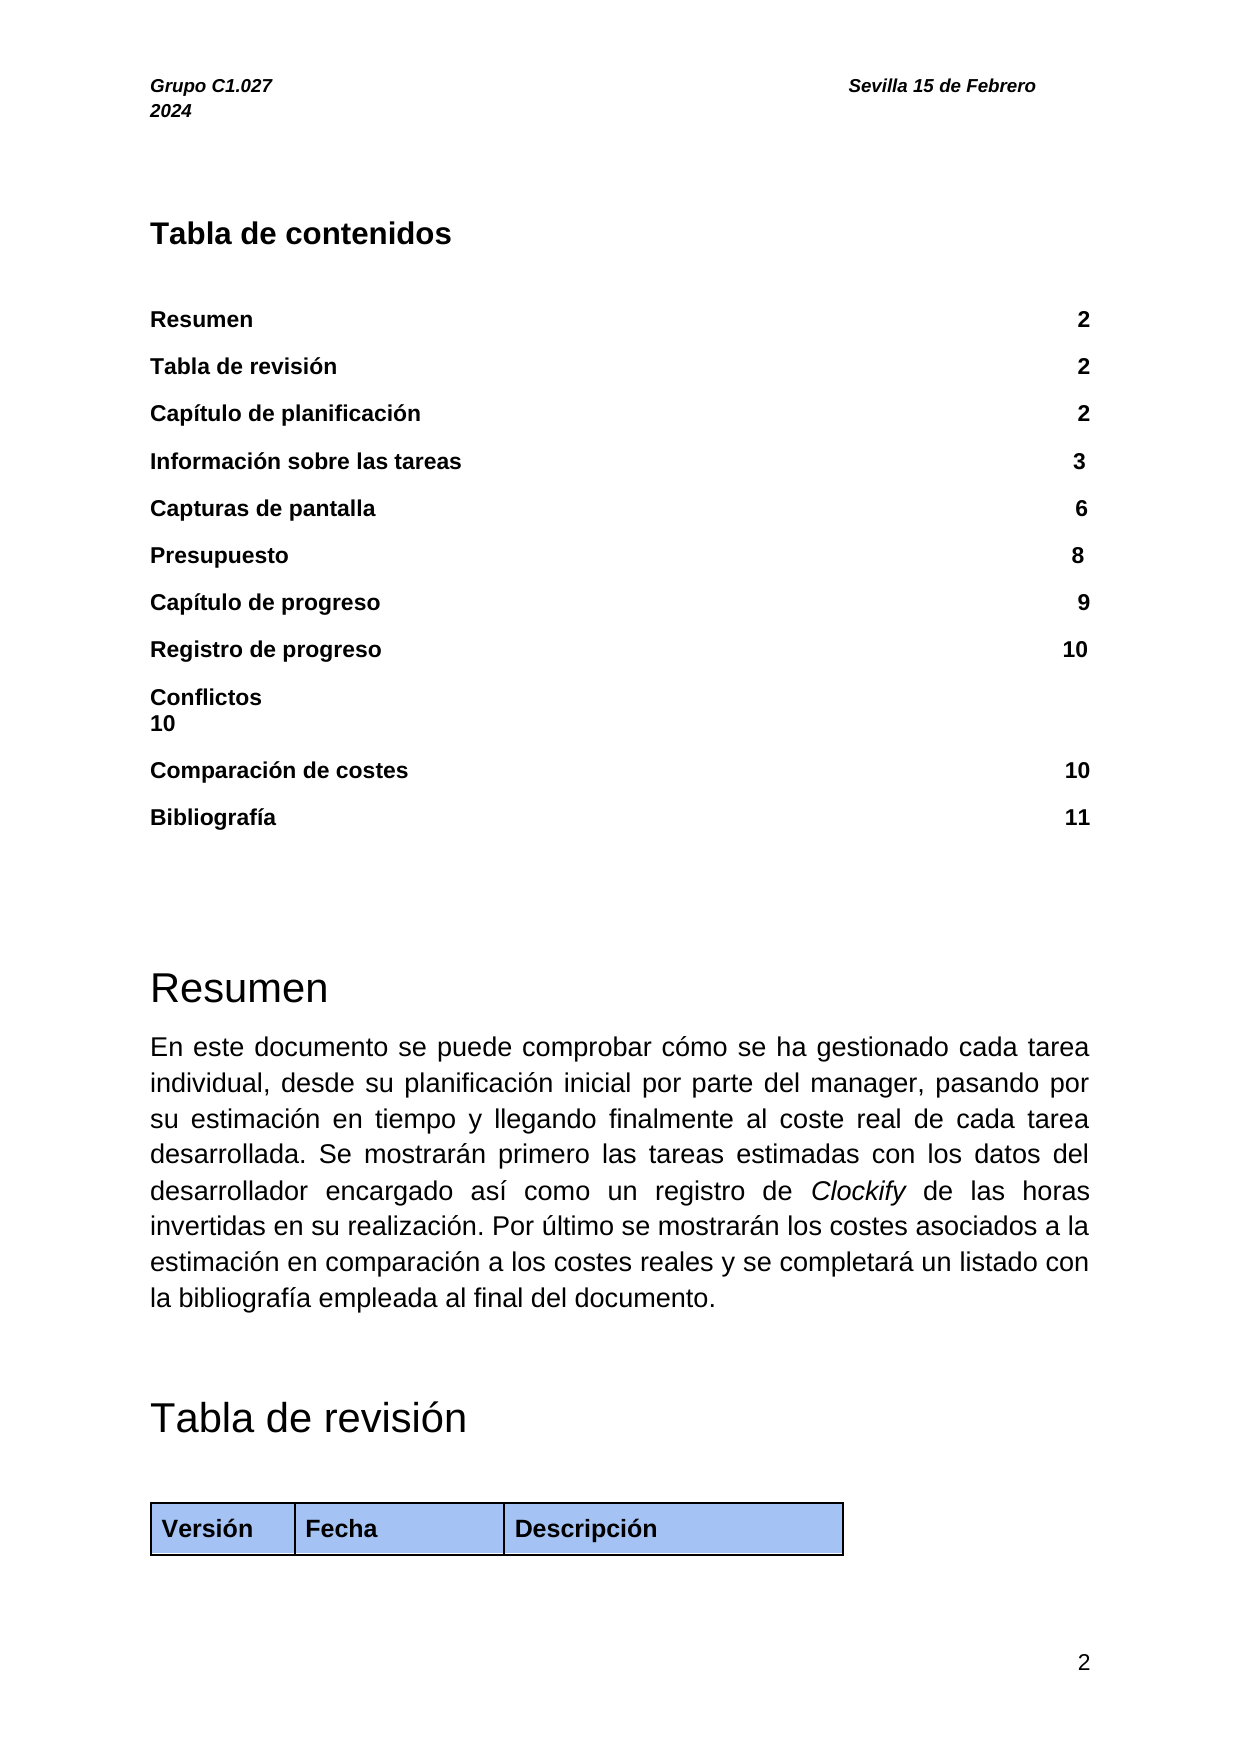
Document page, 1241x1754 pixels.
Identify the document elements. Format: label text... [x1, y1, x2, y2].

text Tabla de contenidos [150, 215, 1090, 251]
subtitle Resumen [150, 963, 1090, 1011]
table_header Fecha [296, 1504, 503, 1553]
table_header Descripción [505, 1504, 842, 1553]
text En este documento se puede comprobar cómo se ha gestionado cada tarea individual, desde su planificación inicial por parte del manager, pasando por su estimación en tiempo y llegando finalmente al coste real de cada tarea desarrollada. Se mostrarán primero las tareas estimadas con los datos del desarrollador encargado así como un registro de Clockify de las horas invertidas en su realización. Por último se mostrarán los costes asociados a la estimación en comparación a los costes reales y se completará un listado con la bibliografía empleada al final del documento. [150, 1031, 1090, 1313]
table_header Versión [152, 1504, 294, 1553]
subtitle Tabla de revisión [150, 1393, 1090, 1441]
